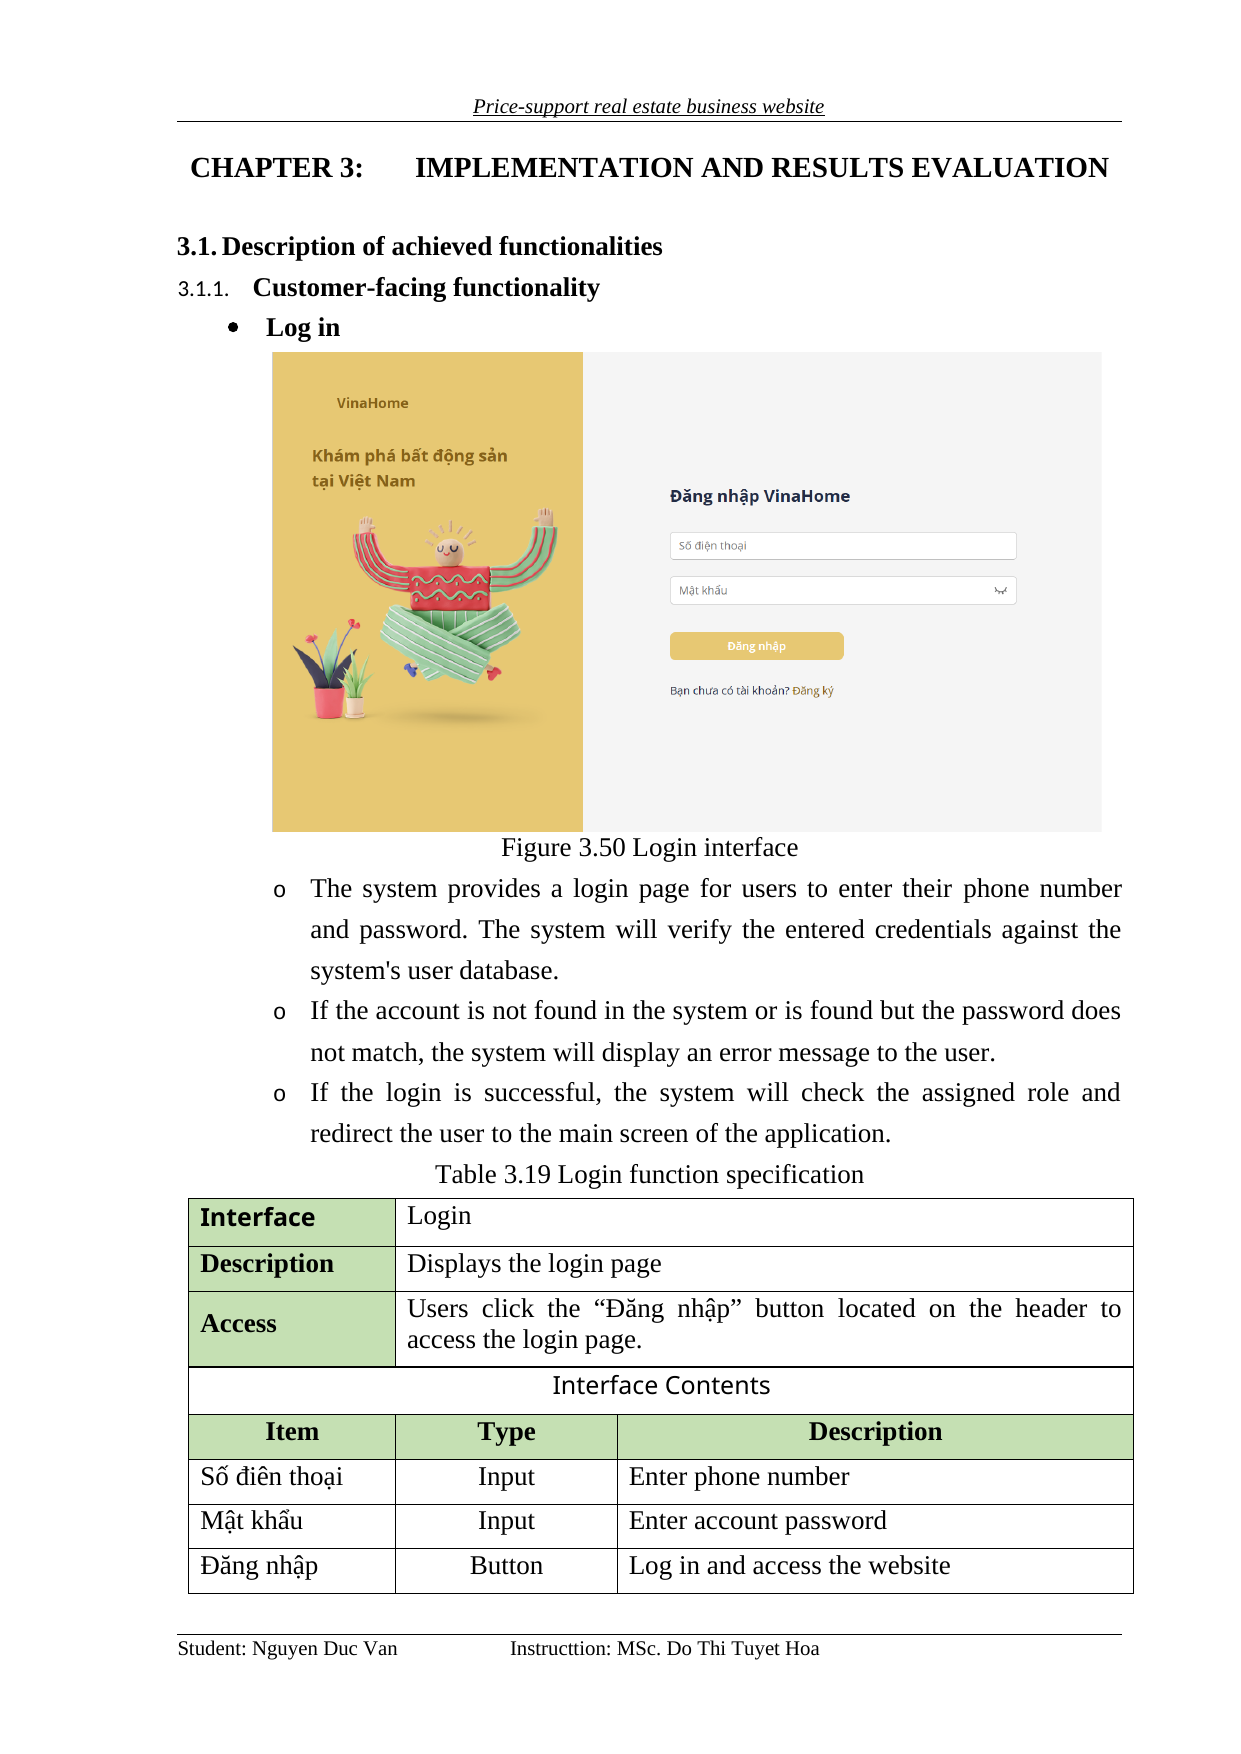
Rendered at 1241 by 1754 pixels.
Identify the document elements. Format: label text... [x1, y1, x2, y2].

table_header Interface [189, 1199, 395, 1246]
picture [272, 352, 1102, 832]
table_cell Mật khẩu [189, 1505, 395, 1548]
subtitle Description of achieved functionalities [177, 231, 1122, 262]
table_cell Description [189, 1247, 395, 1291]
list If the login is successful, the system will check the assigned role and redirect the user to the main screen of the application. [273, 1076, 1122, 1149]
table_cell Log in and access the website [618, 1549, 1133, 1593]
list The system provides a login page for users to enter their phone number and password. The system will verify the entered credentials against the system's user database. [273, 872, 1122, 985]
table_cell Description [618, 1415, 1133, 1459]
table_cell Interface Contents [189, 1368, 1133, 1414]
subtitle IMPLEMENTATION AND RESULTS EVALUATION [177, 150, 1122, 184]
table_cell Enter account password [618, 1505, 1133, 1548]
table_cell Enter phone number [618, 1460, 1133, 1503]
table_cell Access [189, 1292, 395, 1366]
table_cell Type [396, 1415, 617, 1459]
list If the account is not found in the system or is found but the password does not match, the system will display an error message to the user. [273, 994, 1122, 1067]
table_cell Input [396, 1505, 617, 1548]
list Log in [228, 311, 1122, 343]
table_cell Input [396, 1460, 617, 1503]
subtitle Customer-facing functionality [177, 271, 1122, 302]
table_cell Số điên thoại [189, 1460, 395, 1503]
table_cell Button [396, 1549, 617, 1593]
table_cell Displays the login page [396, 1247, 1133, 1291]
table_cell Users click the “Đăng nhập” button located on the header to access the login page. [396, 1292, 1133, 1366]
table_cell Item [189, 1415, 395, 1459]
table_header Login [396, 1199, 1133, 1246]
table_cell Đăng nhập [189, 1549, 395, 1593]
